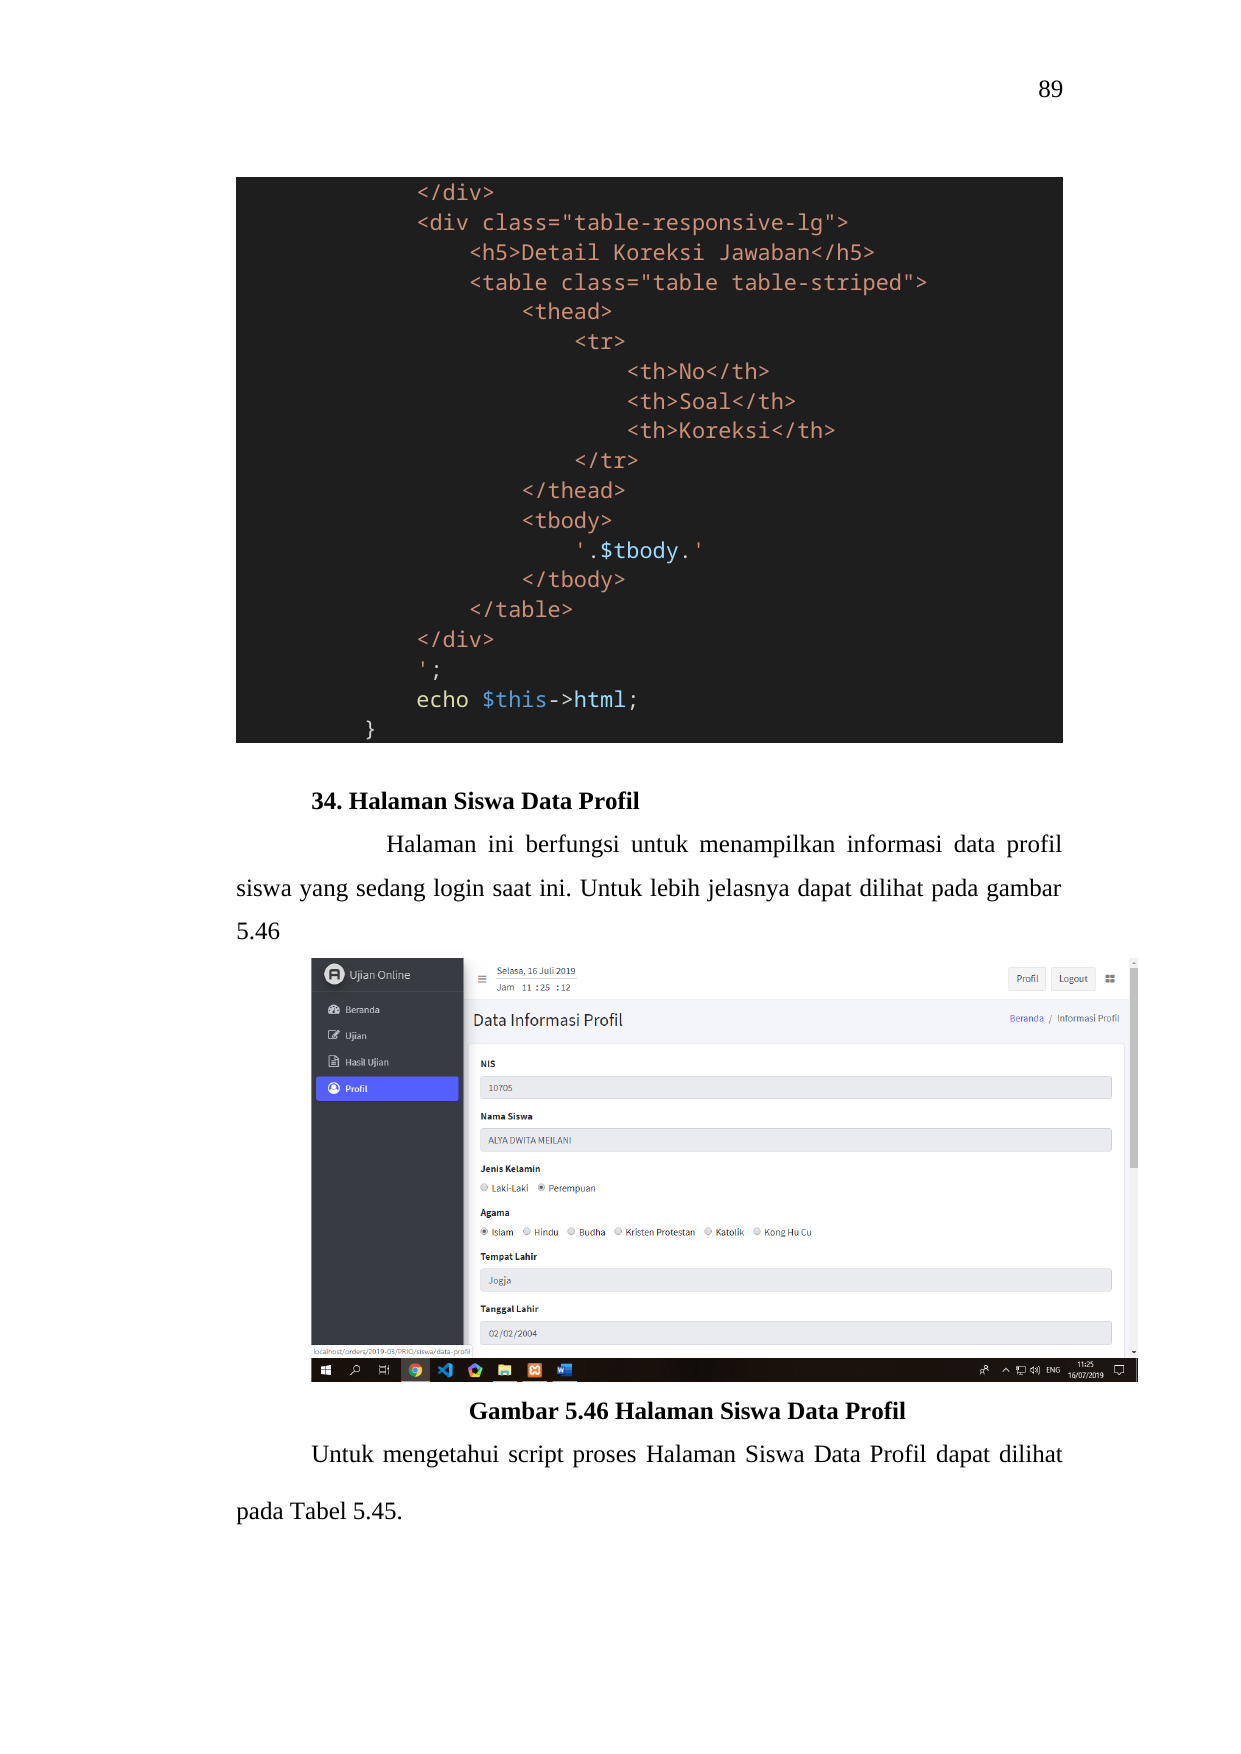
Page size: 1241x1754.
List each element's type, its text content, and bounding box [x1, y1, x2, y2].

text '.$tbody.' [236, 535, 1063, 564]
text <th>No</th> [236, 356, 1063, 386]
text } [236, 713, 1063, 743]
text <div class="table-responsive-lg"> [236, 207, 1063, 237]
text <thead> [236, 296, 1063, 326]
text Untuk mengetahui script proses Halaman Siswa Data Profil dapat dilihat pada Tabel 5.45. [236, 1439, 1063, 1525]
text </tr> [236, 445, 1063, 475]
text echo $this->html; [236, 684, 1063, 713]
text </div> [236, 177, 1063, 207]
text <tbody> [236, 505, 1063, 535]
text <h5>Detail Koreksi Jawaban</h5> [236, 237, 1063, 267]
text </div> [236, 624, 1063, 654]
text <th>Soal</th> [236, 386, 1063, 416]
text '; [236, 654, 1063, 684]
text Halaman ini berfungsi untuk menampilkan informasi data profil siswa yang sedang login saat ini. Untuk lebih jelasnya dapat dilihat pada gambar 5.46 [236, 829, 1063, 944]
text Gambar 5.46 Halaman Siswa Data Profil [236, 1396, 1063, 1424]
text <th>Koreksi</th> [236, 416, 1063, 445]
text <table class="table table-striped"> [236, 267, 1063, 296]
text <tr> [236, 326, 1063, 356]
text </tbody> [236, 564, 1063, 594]
text </thead> [236, 475, 1063, 505]
text 34. Halaman Siswa Data Profil [236, 786, 1063, 815]
text </table> [236, 594, 1063, 624]
picture [311, 958, 1138, 1382]
